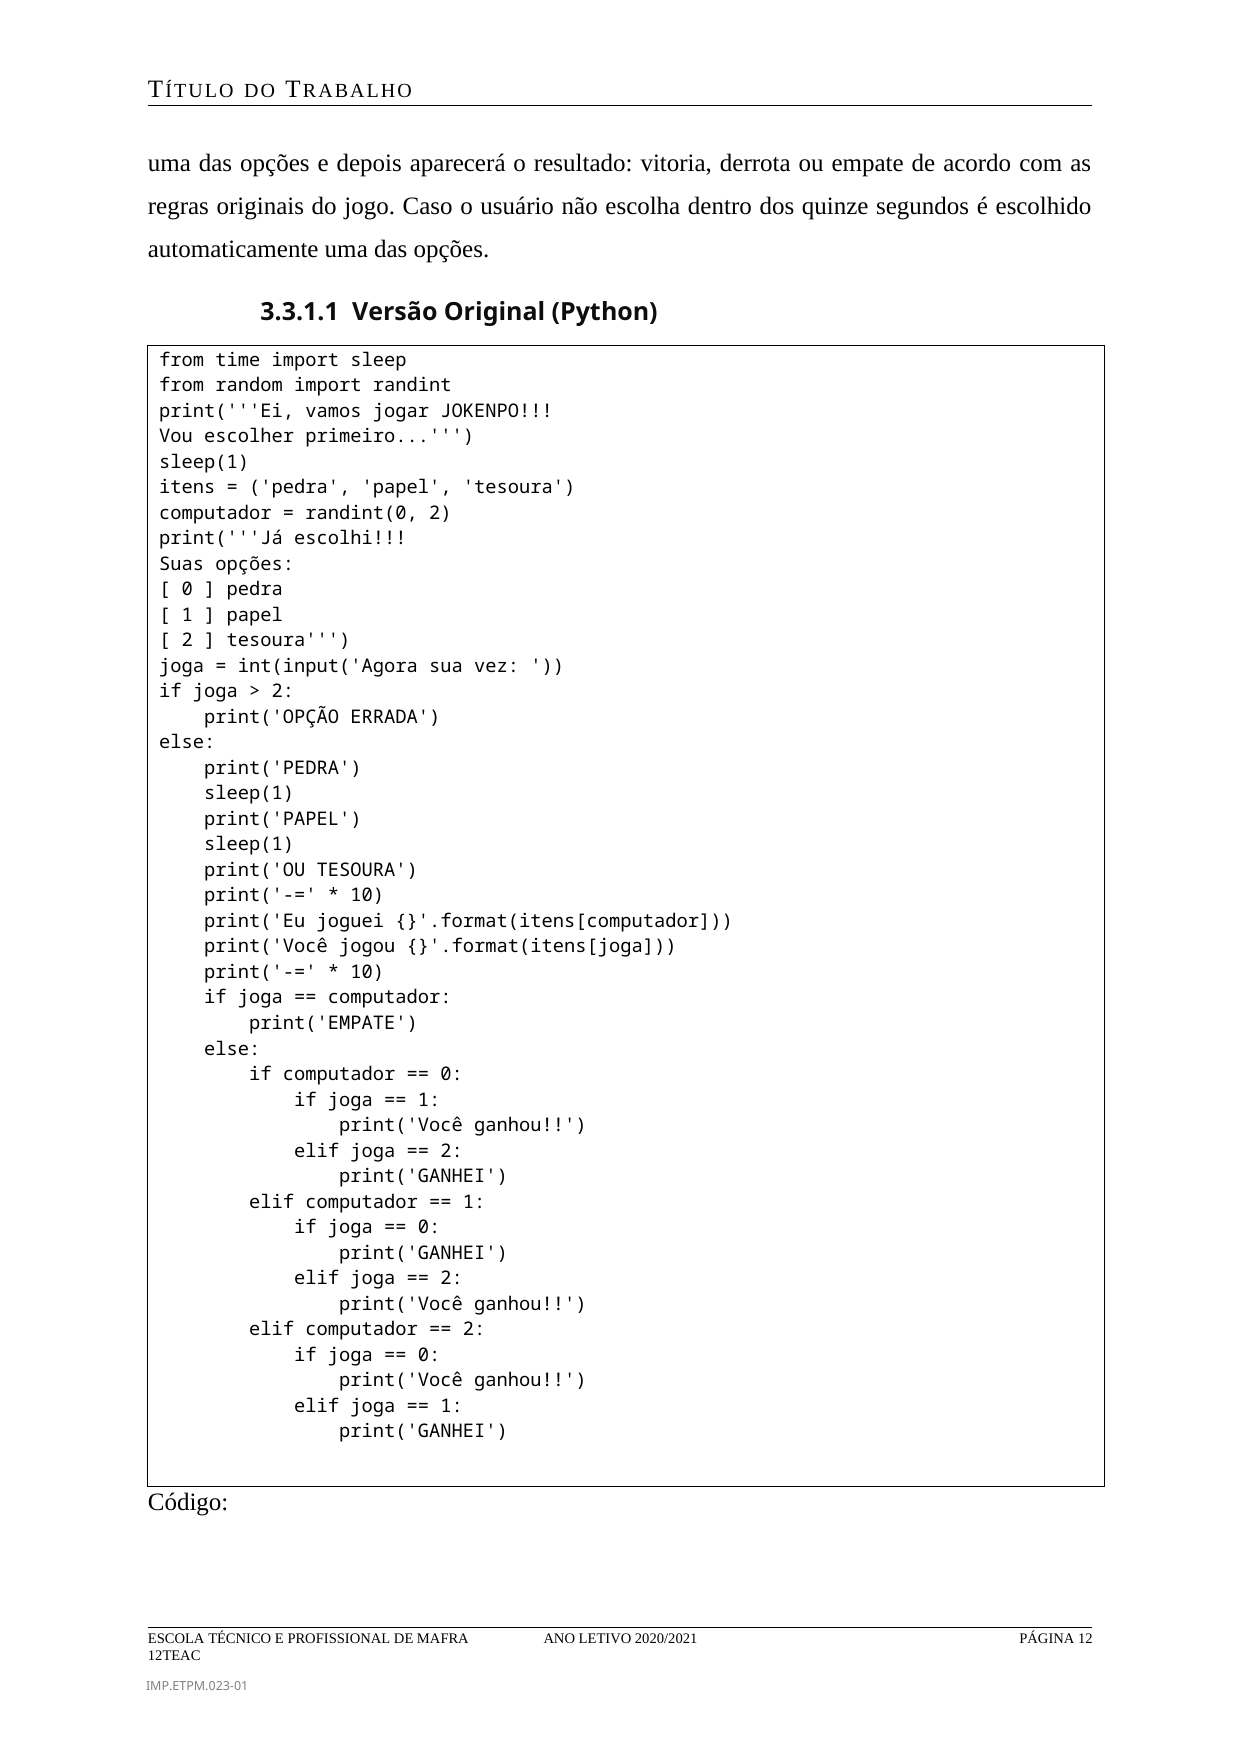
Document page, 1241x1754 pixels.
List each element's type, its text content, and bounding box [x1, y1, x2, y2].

table_header from time import sleep from random import randint print('''Ei, vamos jogar JOKENPO!!! Vou escolher primeiro...''') sleep(1) itens = ('pedra', 'papel', 'tesoura') computador = randint(0, 2) print('''Já escolhi!!! Suas opções: [ 0 ] pedra [ 1 ] papel [ 2 ] tesoura''') joga = int(input('Agora sua vez: ')) if joga > 2: print('OPÇÃO ERRADA') else: print('PEDRA') sleep(1) print('PAPEL') sleep(1) print('OU TESOURA') print('-=' * 10) print('Eu joguei {}'.format(itens[computador])) print('Você jogou {}'.format(itens[joga])) print('-=' * 10) if joga == computador: print('EMPATE') else: if computador == 0: if joga == 1: print('Você ganhou!!') elif joga == 2: print('GANHEI') elif computador == 1: if joga == 0: print('GANHEI') elif joga == 2: print('Você ganhou!!') elif computador == 2: if joga == 0: print('Você ganhou!!') elif joga == 1: print('GANHEI') [148, 346, 1104, 1486]
text Código: [148, 1487, 1092, 1516]
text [148, 148, 1092, 263]
subtitle Versão Original (Python) [260, 294, 1092, 328]
